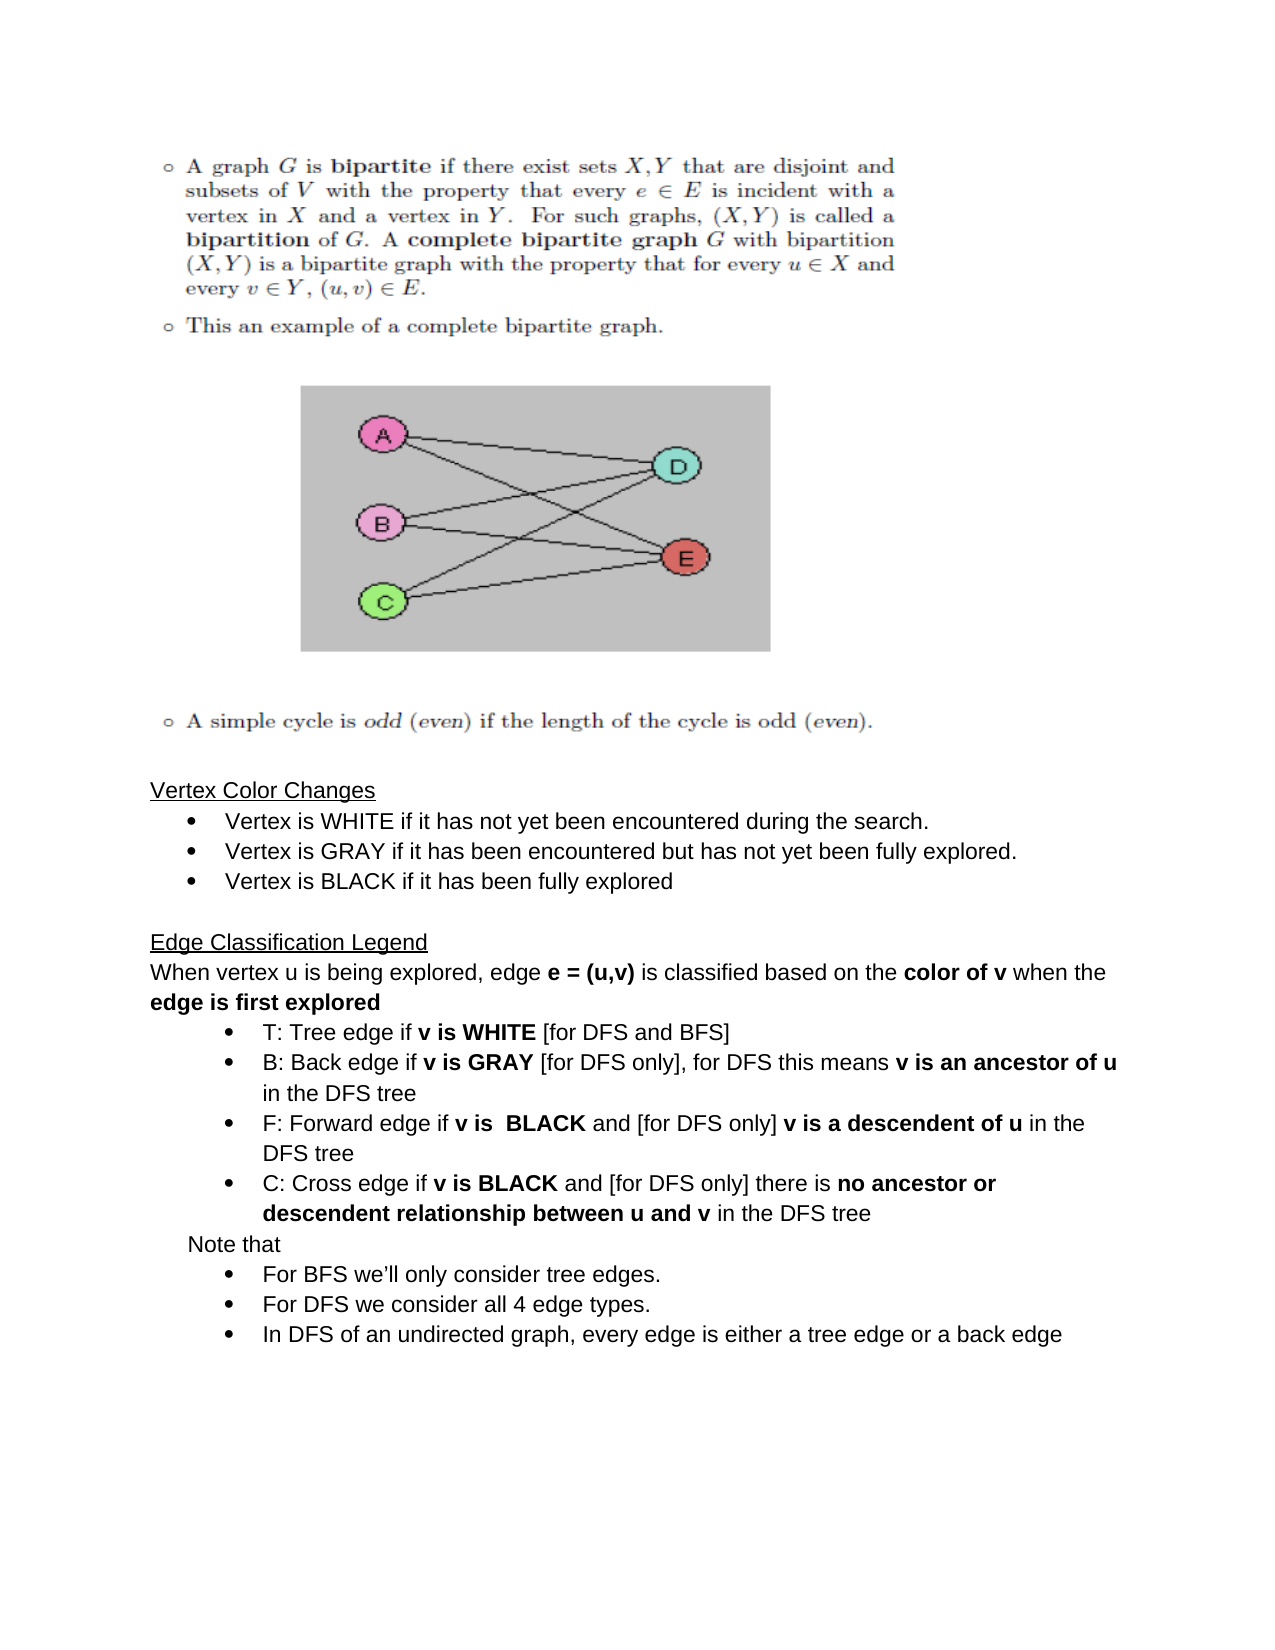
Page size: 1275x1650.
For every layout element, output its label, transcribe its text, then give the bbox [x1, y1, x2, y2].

list T: Tree edge if v is WHITE [for DFS and BFS] [225, 1019, 1125, 1045]
list For BFS we’ll only consider tree edges. [225, 1261, 1125, 1287]
text Edge Classification Legend [150, 928, 1125, 955]
list B: Back edge if v is GRAY [for DFS only], for DFS this means v is an ancestor of u in the DFS tree [225, 1049, 1125, 1106]
list Vertex is WHITE if it has not yet been encountered during the search. [187, 808, 1125, 834]
text When vertex u is being explored, edge e = (u,v) is classified based on the color of v when the edge is first explored [150, 959, 1125, 1015]
picture [150, 149, 916, 743]
list For DFS we consider all 4 edge types. [225, 1291, 1125, 1317]
list Vertex is GRAY if it has been encountered but has not yet been fully explored. [187, 838, 1125, 864]
list C: Cross edge if v is BLACK and [for DFS only] there is no ancestor or descendent relationship between u and v in the DFS tree [225, 1170, 1125, 1227]
list In DFS of an undirected graph, every edge is either a tree edge or a back edge [225, 1321, 1125, 1347]
text Vertex Color Changes [150, 777, 1125, 804]
text Note that [150, 1231, 1125, 1257]
list F: Forward edge if v is BLACK and [for DFS only] v is a descendent of u in the DFS tree [225, 1110, 1125, 1166]
list Vertex is BLACK if it has been fully explored [187, 868, 1125, 894]
